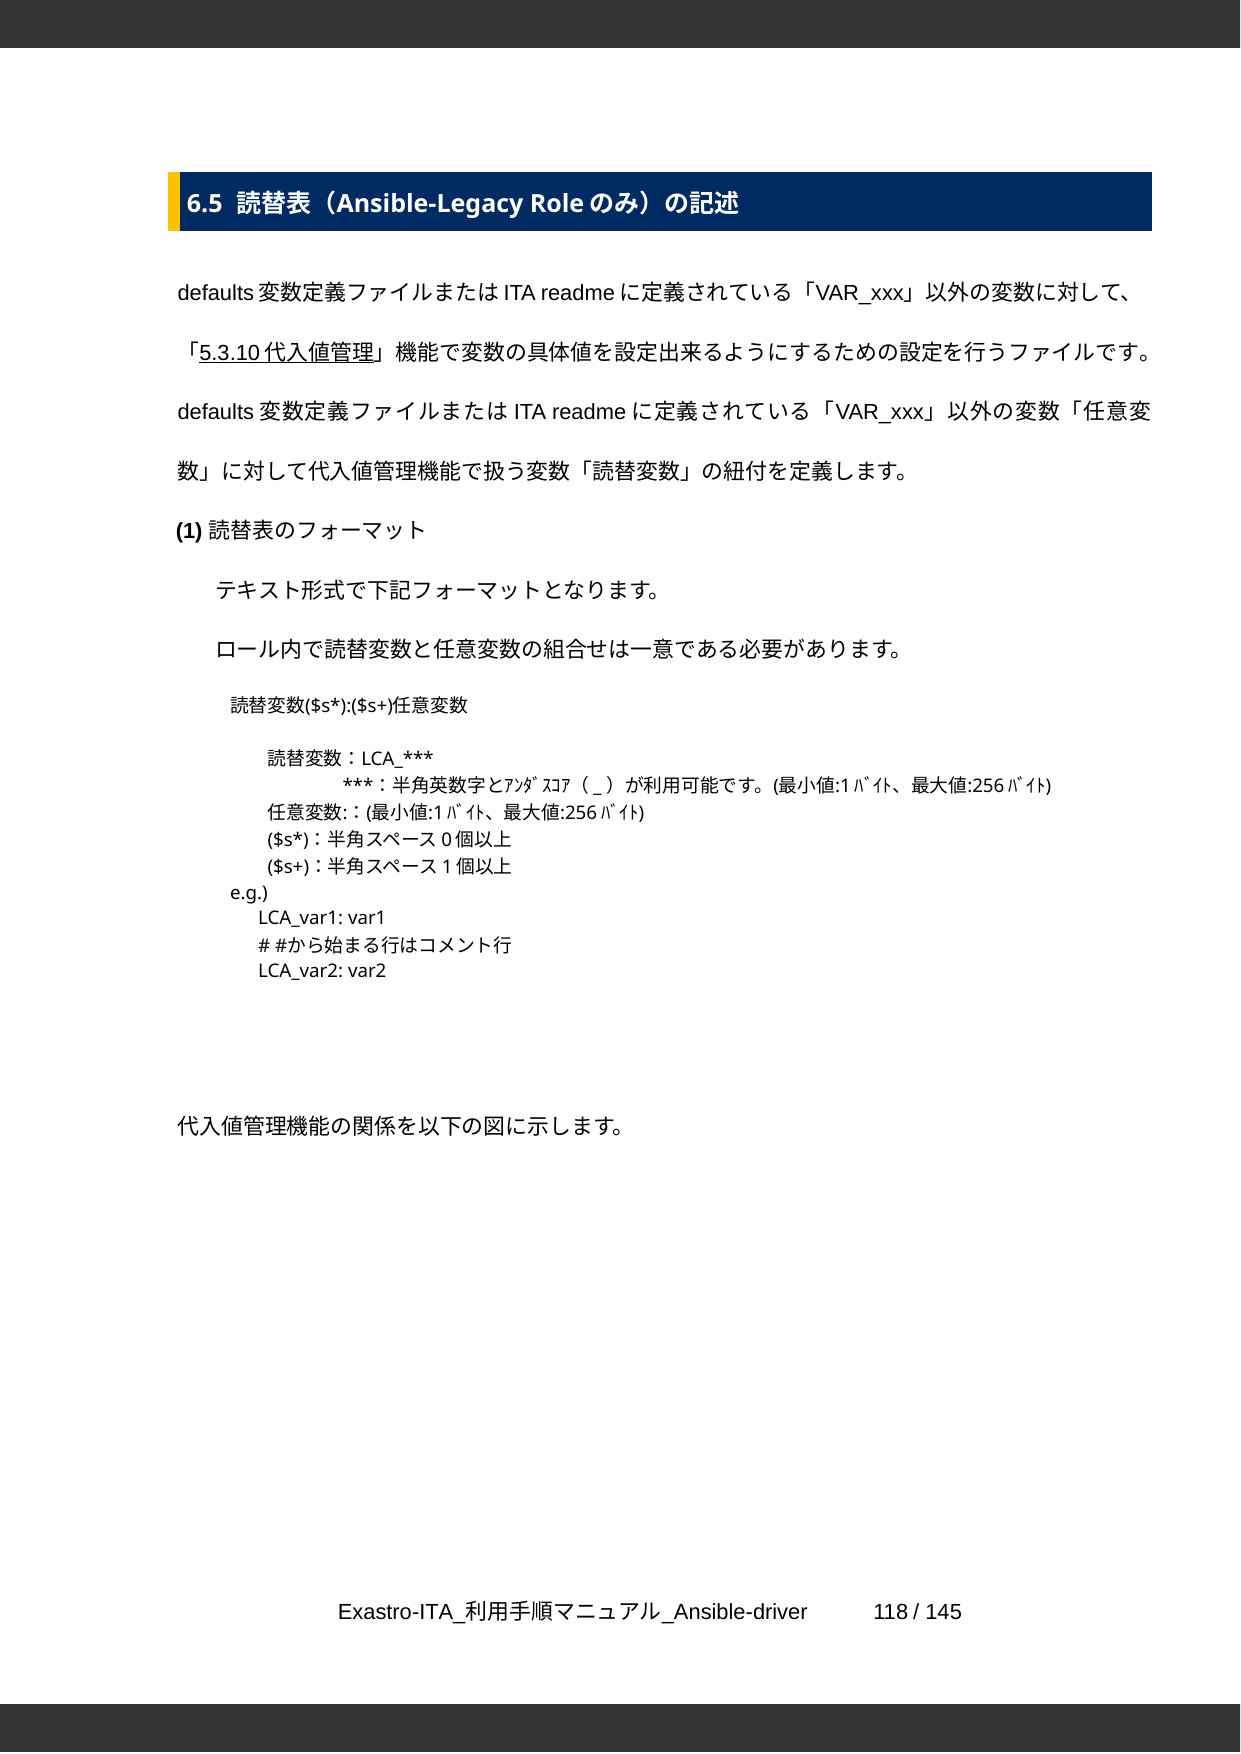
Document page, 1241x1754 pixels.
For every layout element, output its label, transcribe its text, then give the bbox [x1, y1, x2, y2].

text defaults変数定義ファイルまたはITA readmeに定義されている「VAR_xxx」以外の変数「任意変数」に対して代入値管理機能で扱う変数「読替変数」の紐付を定義します。 [177, 380, 1152, 499]
list (1) 読替表のフォーマット [148, 499, 1152, 559]
list テキスト形式で下記フォーマットとなります。 [215, 559, 1152, 618]
subtitle 読替表（Ansible-Legacy Roleのみ）の記述 [180, 172, 1152, 231]
picture [0, 0, 1241, 48]
text 「5.3.10代入値管理」機能で変数の具体値を設定出来るようにするための設定を行うファイルです。 [177, 321, 1152, 380]
list ロール内で読替変数と任意変数の組合せは一意である必要があります。 [215, 618, 1152, 678]
text defaults変数定義ファイルまたはITA readmeに定義されている「VAR_xxx」以外の変数に対して、 [177, 261, 1152, 321]
picture [0, 1704, 1241, 1752]
text 代入値管理機能の関係を以下の図に示します。 [177, 1095, 1152, 1155]
